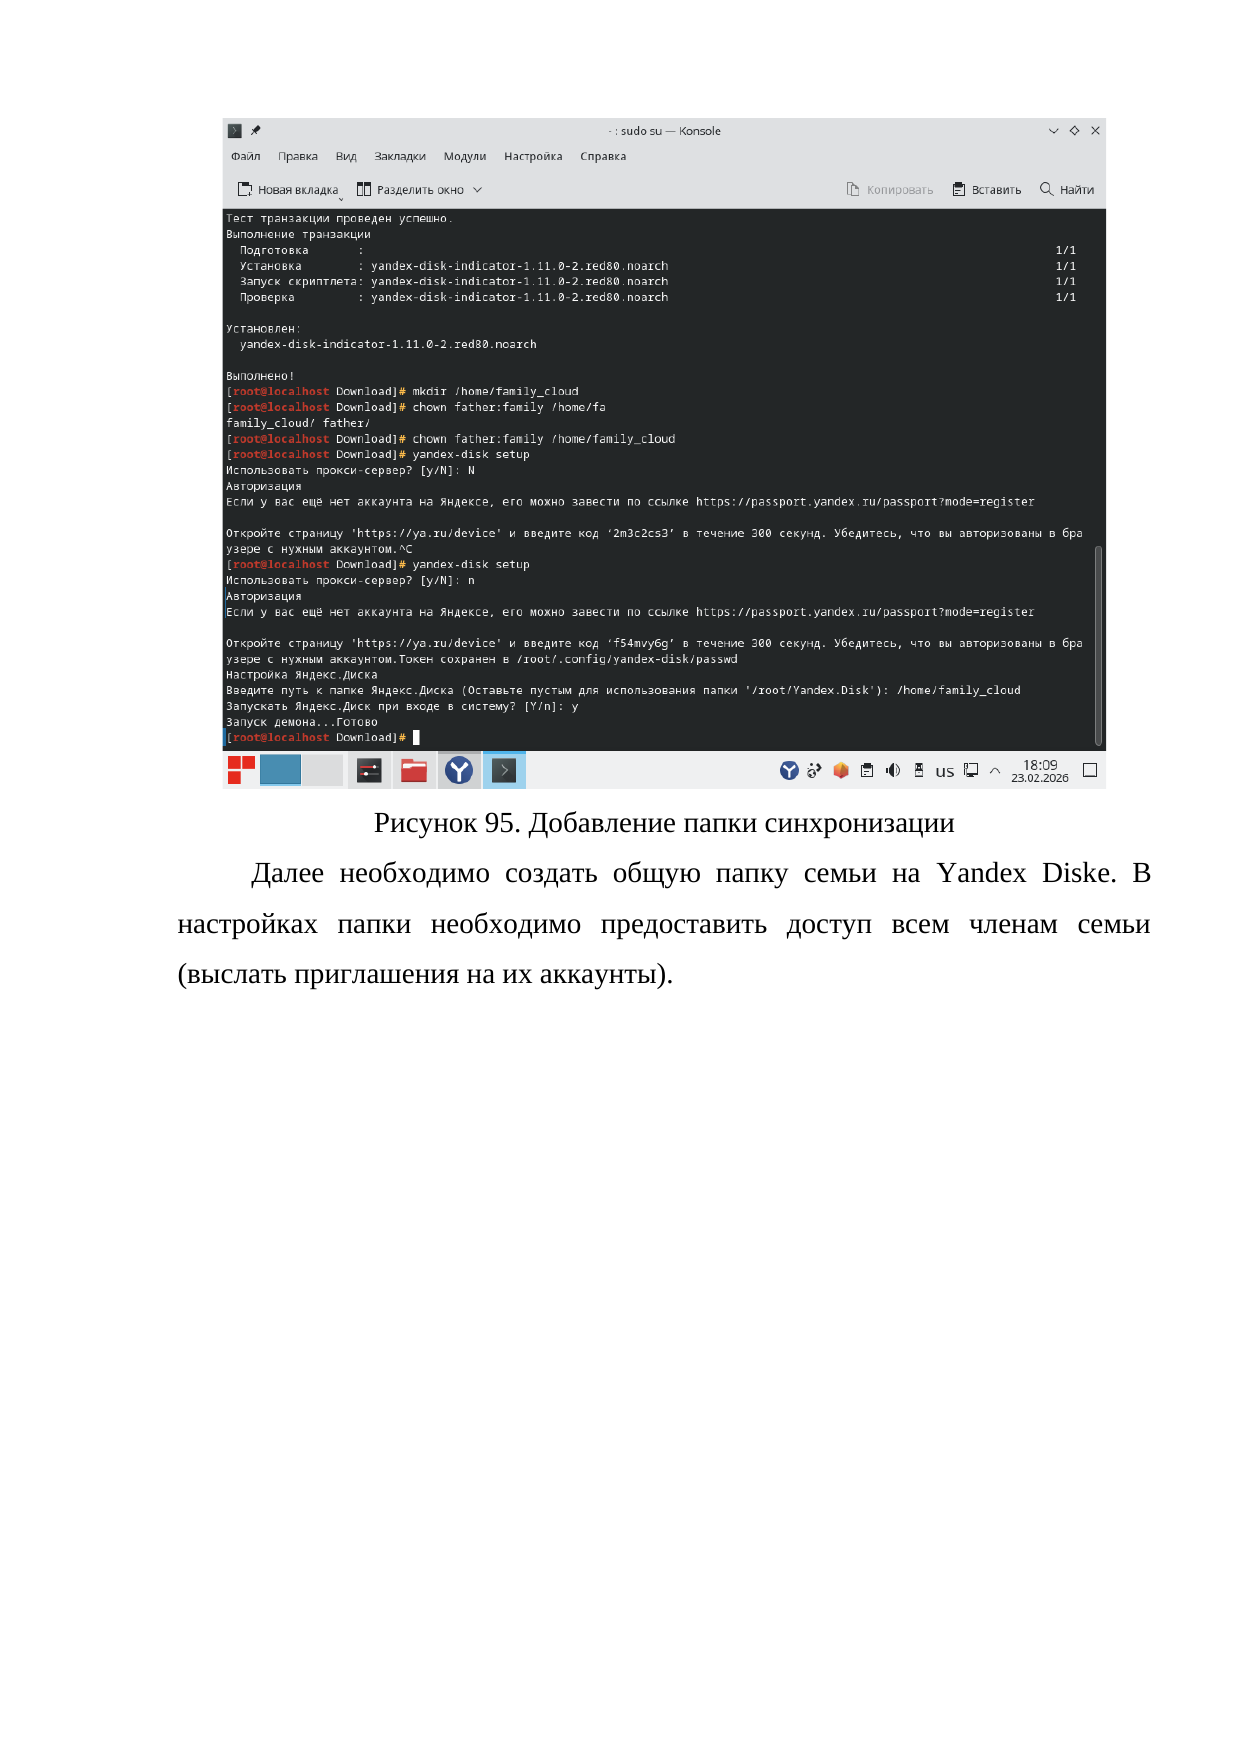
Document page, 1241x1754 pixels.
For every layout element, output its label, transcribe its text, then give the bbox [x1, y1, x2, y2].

text Рисунок 95. Добавление папки синхронизации [177, 805, 1152, 839]
picture [222, 118, 1107, 789]
text Далее необходимо создать общую папку семьи на Yandex Diskе. В настройках папки необходимо предоставить доступ всем членам семьи (выслать приглашения на их аккаунты). [177, 856, 1152, 990]
